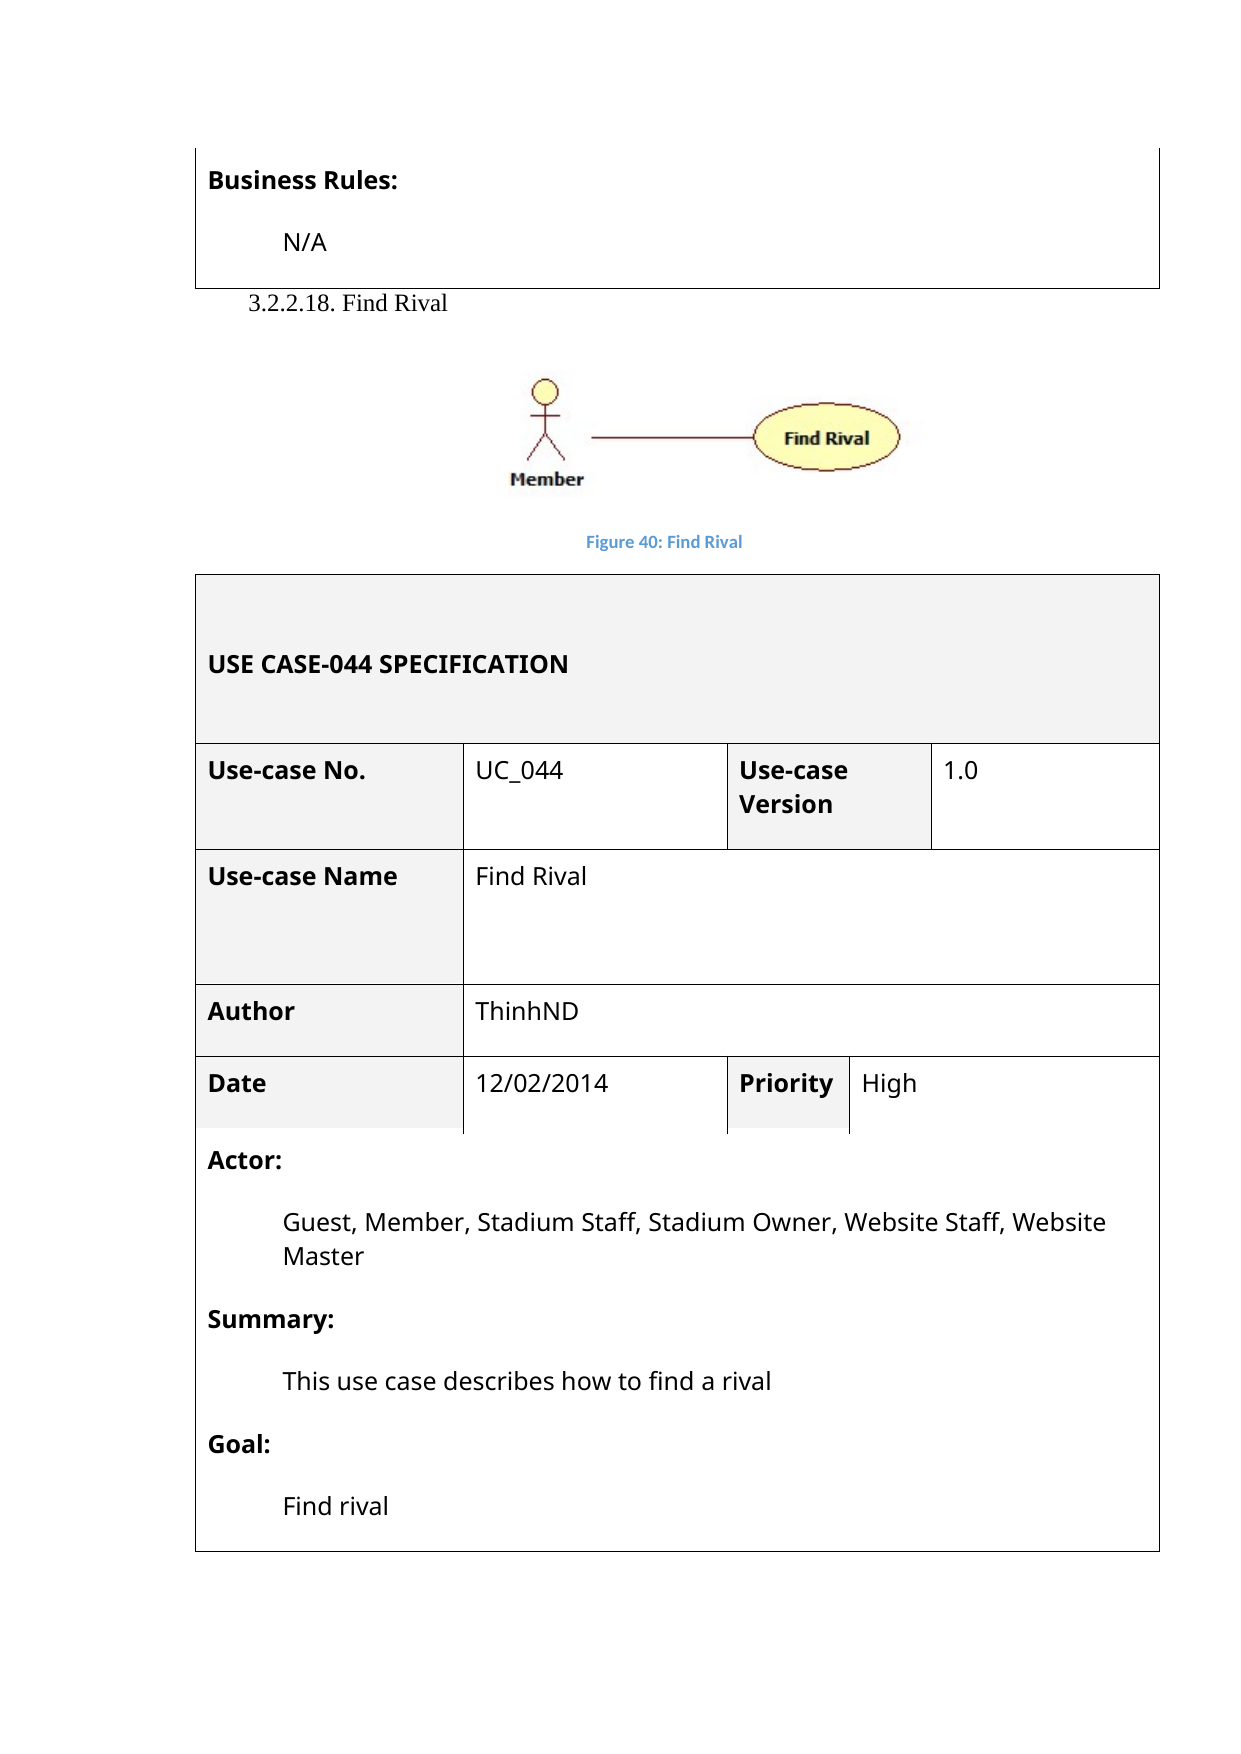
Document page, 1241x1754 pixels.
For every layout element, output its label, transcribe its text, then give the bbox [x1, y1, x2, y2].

table_cell ThinhND [464, 985, 1159, 1056]
table_cell UC_044 [464, 744, 727, 849]
table_cell Use-case Name [196, 850, 463, 983]
table_cell 12/02/2014 [464, 1057, 727, 1128]
text Figure 40: Find Rival [207, 530, 1122, 553]
table_cell Use-case Version [728, 744, 931, 849]
table_cell Priority [728, 1057, 849, 1128]
table_cell Date [196, 1057, 463, 1128]
table_cell Author [196, 985, 463, 1056]
subtitle Find Rival [248, 289, 1122, 317]
picture [471, 346, 932, 530]
table_cell High [850, 1057, 1159, 1128]
table_cell Find Rival [464, 850, 1159, 983]
table_cell 1.0 [932, 744, 1159, 849]
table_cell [196, 154, 1159, 287]
table_cell Use-case No. [196, 744, 463, 849]
table_header USE CASE-044 SPECIFICATION [196, 575, 1159, 743]
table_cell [196, 1134, 1159, 1551]
